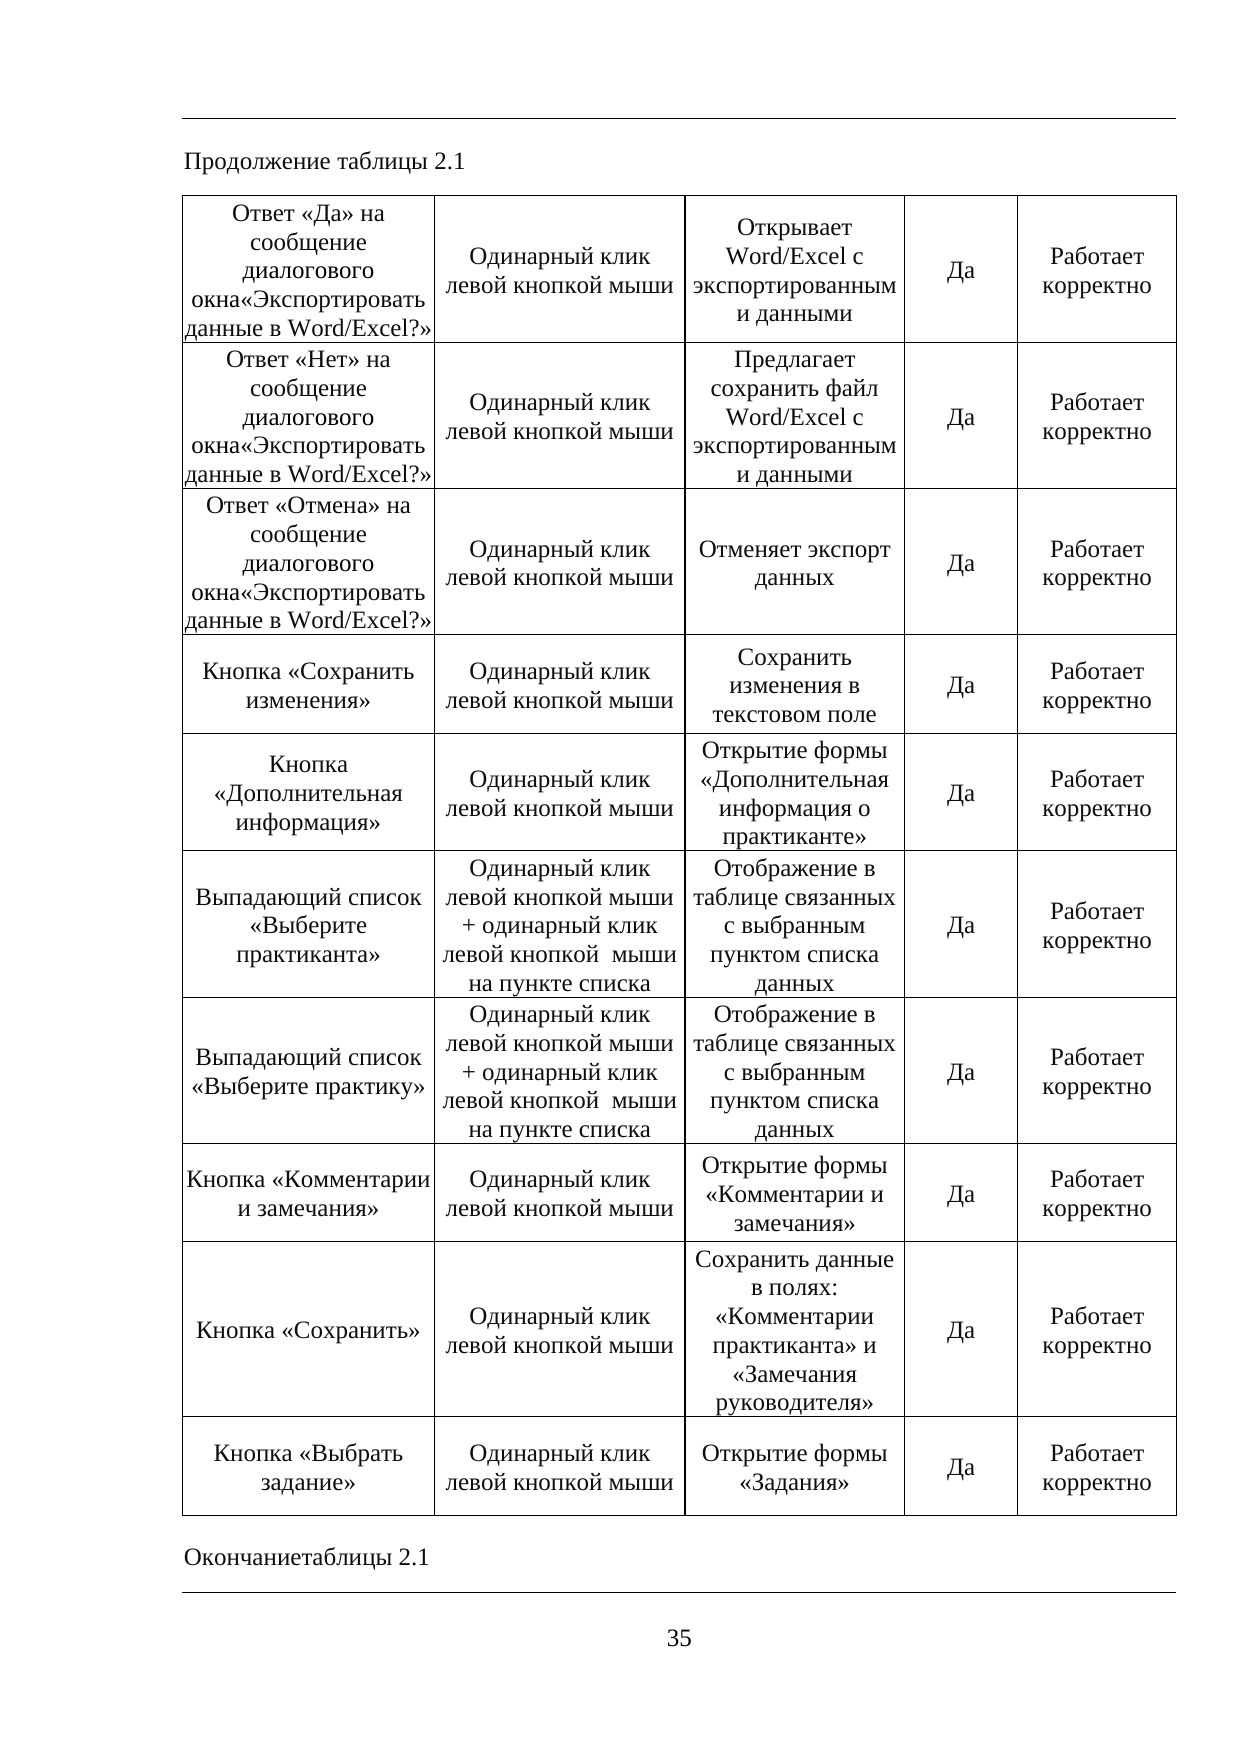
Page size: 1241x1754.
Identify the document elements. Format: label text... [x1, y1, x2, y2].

table_cell Работает корректно [1018, 635, 1176, 733]
table_cell Кнопка «Дополнительная информация» [183, 734, 434, 850]
table_cell Да [905, 489, 1017, 634]
table_cell Работает корректно [1018, 734, 1176, 850]
table_cell Работает корректно [1018, 489, 1176, 634]
table_cell Окончаниетаблицы 2.1 [182, 1516, 1176, 1592]
table_cell Кнопка «Комментарии и замечания» [183, 1144, 434, 1241]
table_cell Работает корректно [1018, 343, 1176, 488]
table_cell Работает корректно [1018, 196, 1176, 342]
table_cell Одинарный клик левой кнопкой мыши [435, 343, 684, 488]
table_cell Одинарный клик левой кнопкой мыши [435, 635, 684, 733]
table_cell Выпадающий список «Выберите практиканта» [183, 851, 434, 997]
table_cell Да [905, 1417, 1017, 1514]
table_cell Одинарный клик левой кнопкой мыши [435, 734, 684, 850]
table_cell Да [905, 196, 1017, 342]
table_cell Одинарный клик левой кнопкой мыши [435, 1242, 684, 1416]
table_cell Да [905, 1144, 1017, 1241]
table_cell Сохранить данные в полях: «Комментарии практиканта» и «Замечания руководителя» [686, 1242, 904, 1416]
table_cell Открытие формы «Комментарии и замечания» [686, 1144, 904, 1241]
table_cell Да [905, 851, 1017, 997]
table_cell Кнопка «Сохранить» [183, 1242, 434, 1416]
table_cell Ответ «Нет» на сообщение диалогового окна«Экспортировать данные в Word/Excel?» [183, 343, 434, 488]
table_cell Да [905, 998, 1017, 1143]
table_cell Открытие формы «Задания» [686, 1417, 904, 1514]
table_cell Продолжение таблицы 2.1 [182, 119, 1176, 195]
table_cell Кнопка «Сохранить изменения» [183, 635, 434, 733]
table_cell Работает корректно [1018, 1144, 1176, 1241]
table_cell Выпадающий список «Выберите практику» [183, 998, 434, 1143]
table_cell Сохранить изменения в текстовом поле [686, 635, 904, 733]
table_cell Одинарный клик левой кнопкой мыши [435, 1144, 684, 1241]
table_cell Да [905, 1242, 1017, 1416]
table_cell Работает корректно [1018, 998, 1176, 1143]
table_cell Одинарный клик левой кнопкой мыши [435, 1417, 684, 1514]
table_cell Да [905, 343, 1017, 488]
table_cell Работает корректно [1018, 1242, 1176, 1416]
table_cell Одинарный клик левой кнопкой мыши [435, 196, 684, 342]
table_cell Работает корректно [1018, 1417, 1176, 1514]
table_cell Предлагает сохранить файл Word/Excel с экспортированными данными [686, 343, 904, 488]
table_cell Кнопка «Выбрать задание» [183, 1417, 434, 1514]
table_cell Открытие формы «Дополнительная информация о практиканте» [686, 734, 904, 850]
table_cell Да [905, 635, 1017, 733]
table_cell Работает корректно [1018, 851, 1176, 997]
table_cell Одинарный клик левой кнопкой мыши + одинарный клик левой кнопкой мыши на пункте списка [435, 998, 684, 1143]
table_cell Открывает Word/Excel с экспортированными данными [686, 196, 904, 342]
table_cell Ответ «Отмена» на сообщение диалогового окна«Экспортировать данные в Word/Excel?» [183, 489, 434, 634]
table_cell Отображение в таблице связанных с выбранным пунктом списка данных [686, 998, 904, 1143]
table_cell Отображение в таблице связанных с выбранным пунктом списка данных [686, 851, 904, 997]
table_cell Отменяет экспорт данных [686, 489, 904, 634]
table_cell Одинарный клик левой кнопкой мыши + одинарный клик левой кнопкой мыши на пункте списка [435, 851, 684, 997]
table_cell Ответ «Да» на сообщение диалогового окна«Экспортировать данные в Word/Excel?» [183, 196, 434, 342]
table_cell Одинарный клик левой кнопкой мыши [435, 489, 684, 634]
table_cell Да [905, 734, 1017, 850]
